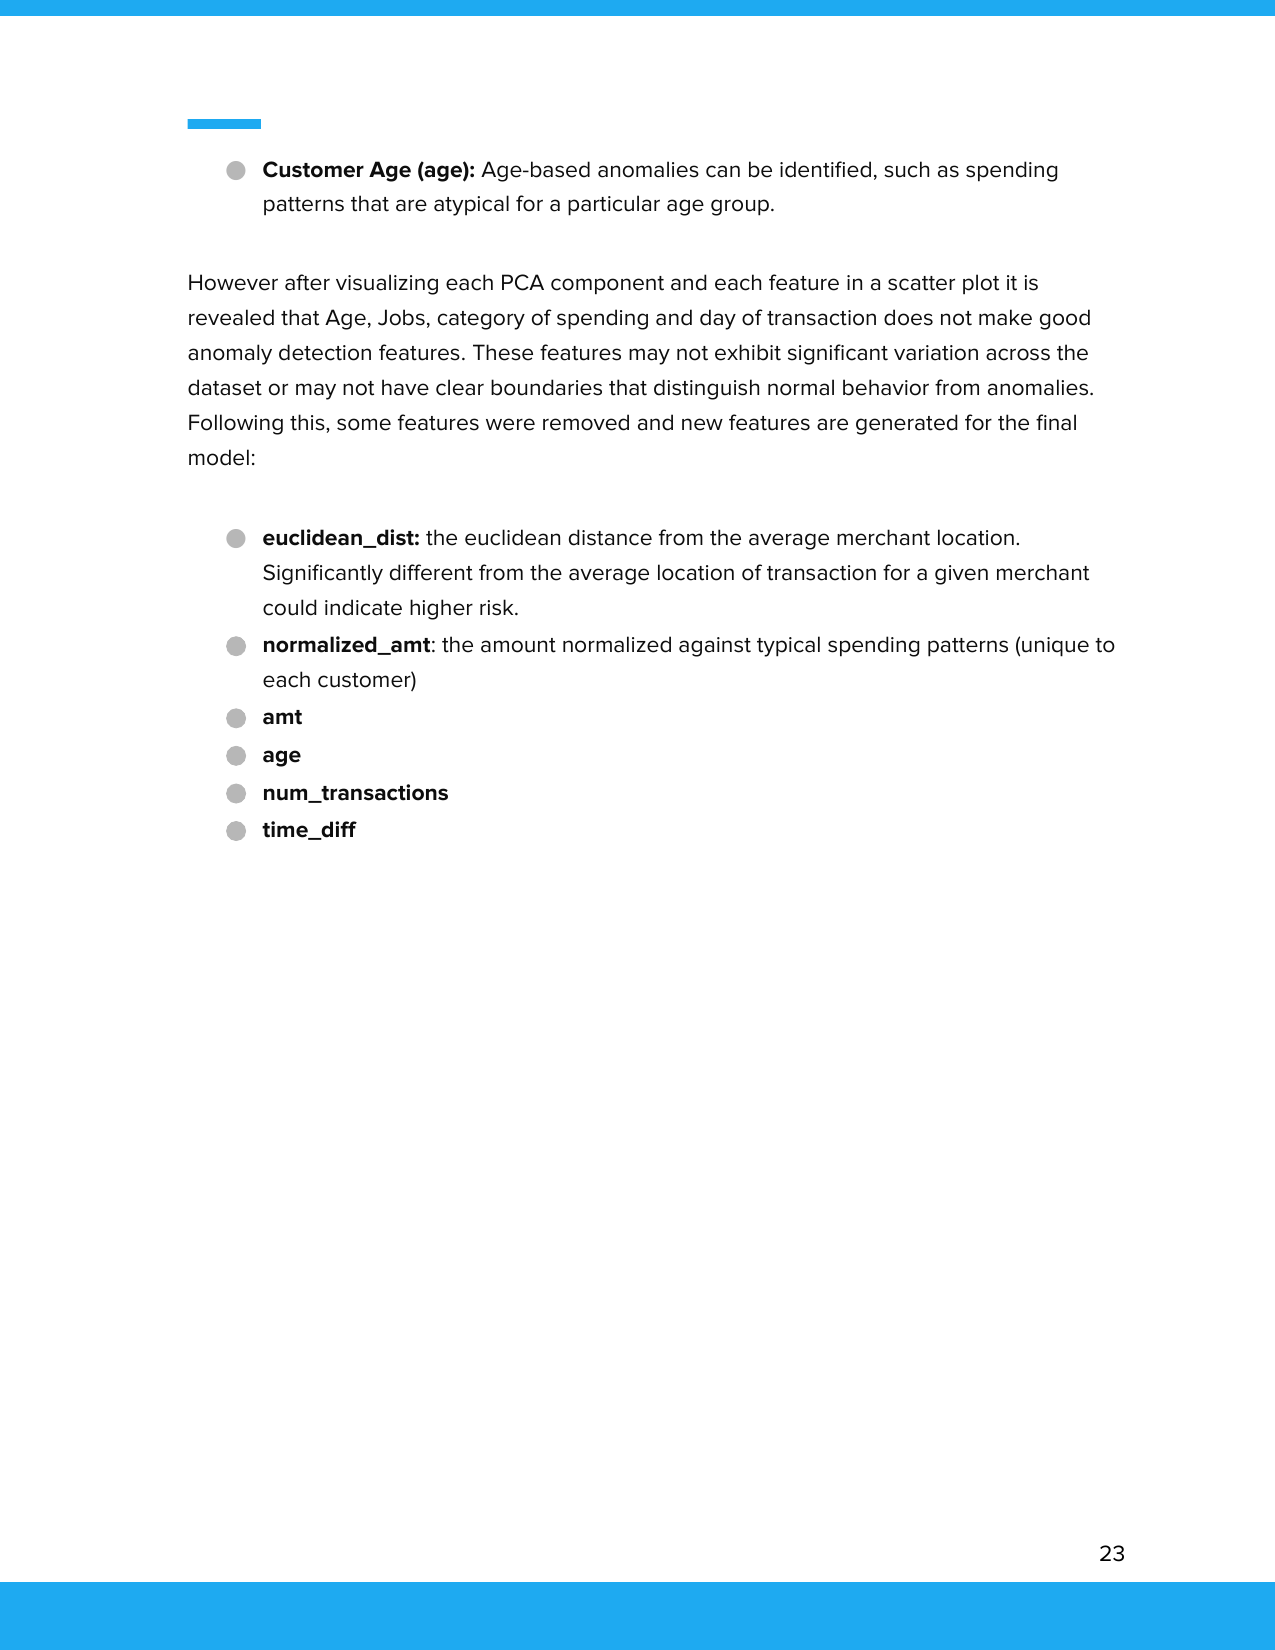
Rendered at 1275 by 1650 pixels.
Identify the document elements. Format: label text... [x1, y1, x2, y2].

list num_transactions [225, 777, 1125, 807]
list amt [225, 701, 1125, 732]
list age [225, 739, 1125, 769]
list time_diff [225, 814, 1125, 844]
picture [0, 0, 1275, 16]
list Customer Age (age): Age-based anomalies can be identified, such as spending patterns that are atypical for a particular age group. [225, 154, 1125, 219]
picture [0, 1582, 1275, 1650]
list normalized_amt: the amount normalized against typical spending patterns (unique to each customer) [225, 629, 1125, 694]
text However after visualizing each PCA component and each feature in a scatter plot it is revealed that Age, Jobs, category of spending and day of transaction does not make good anomaly detection features. These features may not exhibit significant variation across the dataset or may not have clear boundaries that distinguish normal behavior from anomalies. Following this, some features were removed and new features are generated for the final model: [187, 269, 1125, 472]
list euclidean_dist: the euclidean distance from the average merchant location. Significantly different from the average location of transaction for a given merchant could indicate higher risk. [225, 523, 1125, 622]
picture [187, 119, 261, 129]
